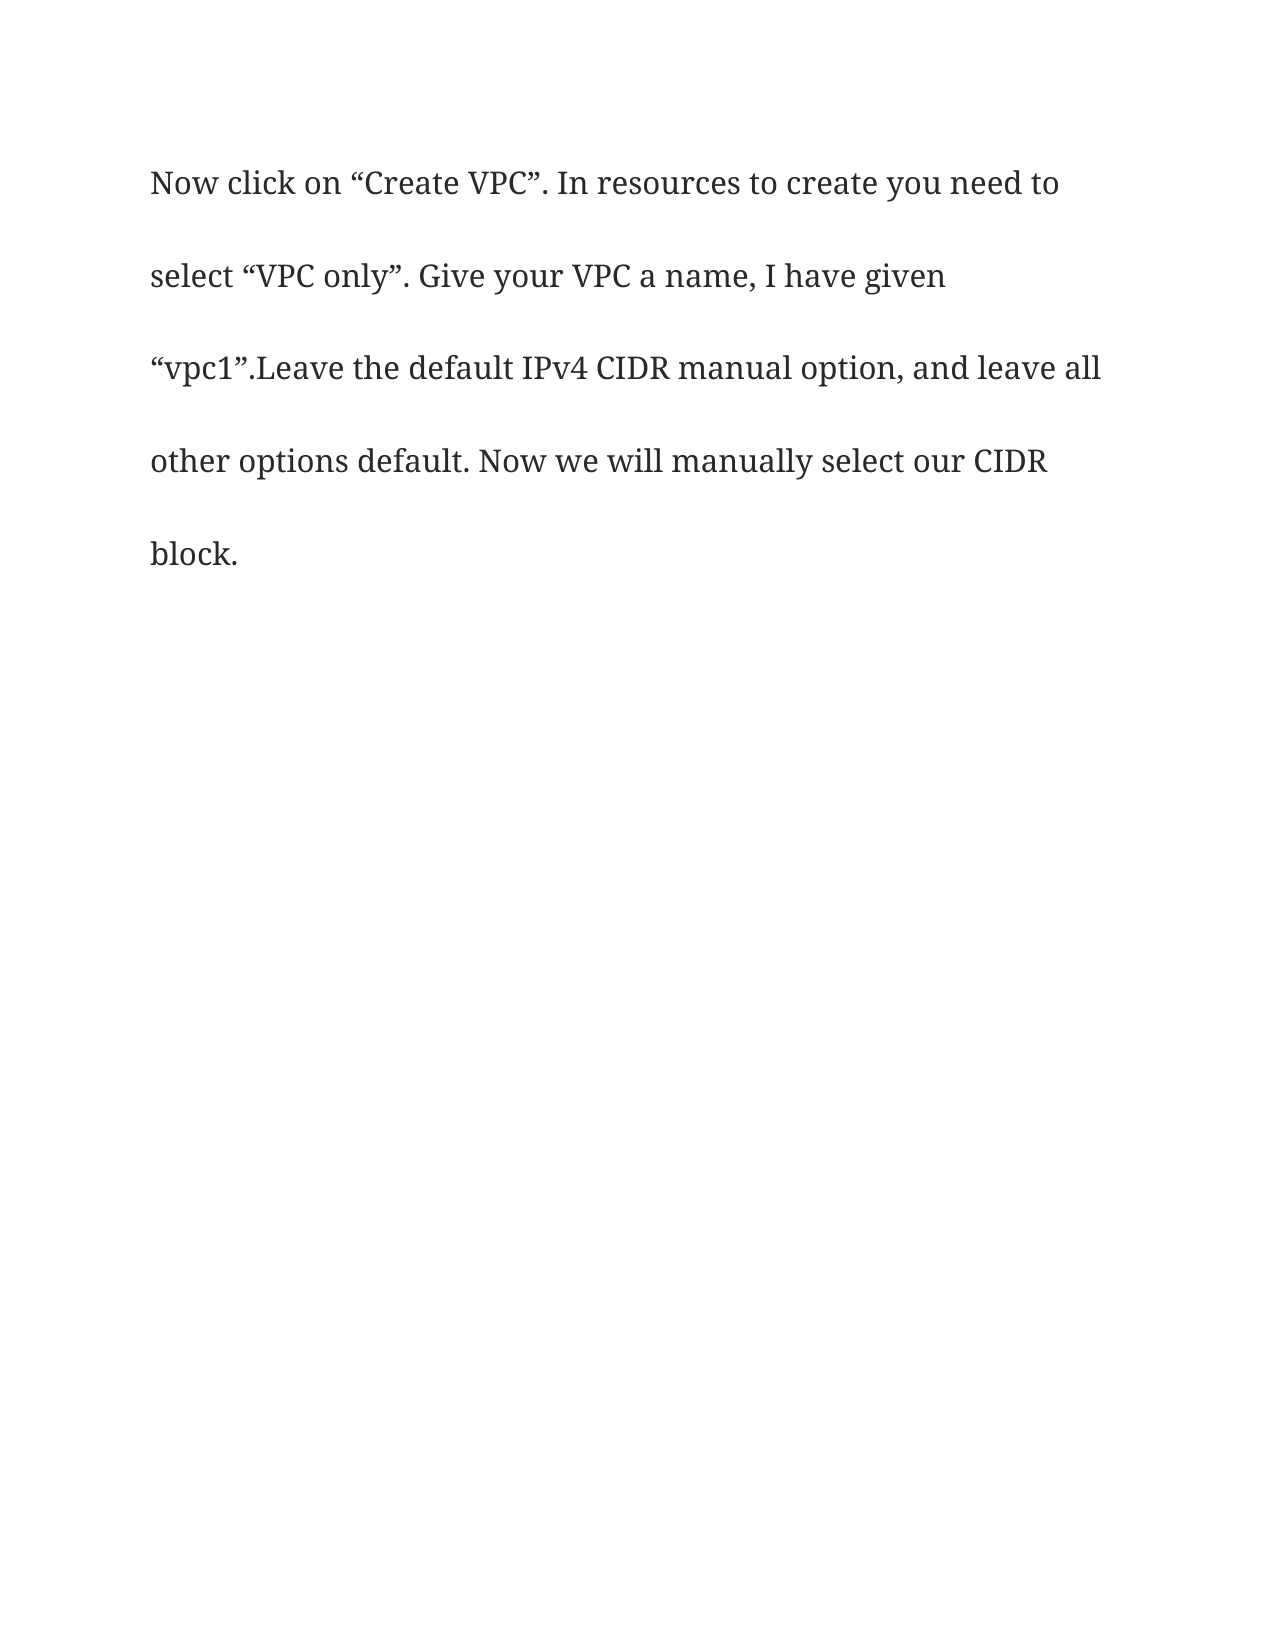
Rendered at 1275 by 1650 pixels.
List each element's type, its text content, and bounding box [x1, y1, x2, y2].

text Now click on “Create VPC”. In resources to create you need to select “VPC only”. Give your VPC a name, I have given “vpc1”.Leave the default IPv4 CIDR manual option, and leave all other options default. Now we will manually select our CIDR block. [150, 161, 1125, 574]
